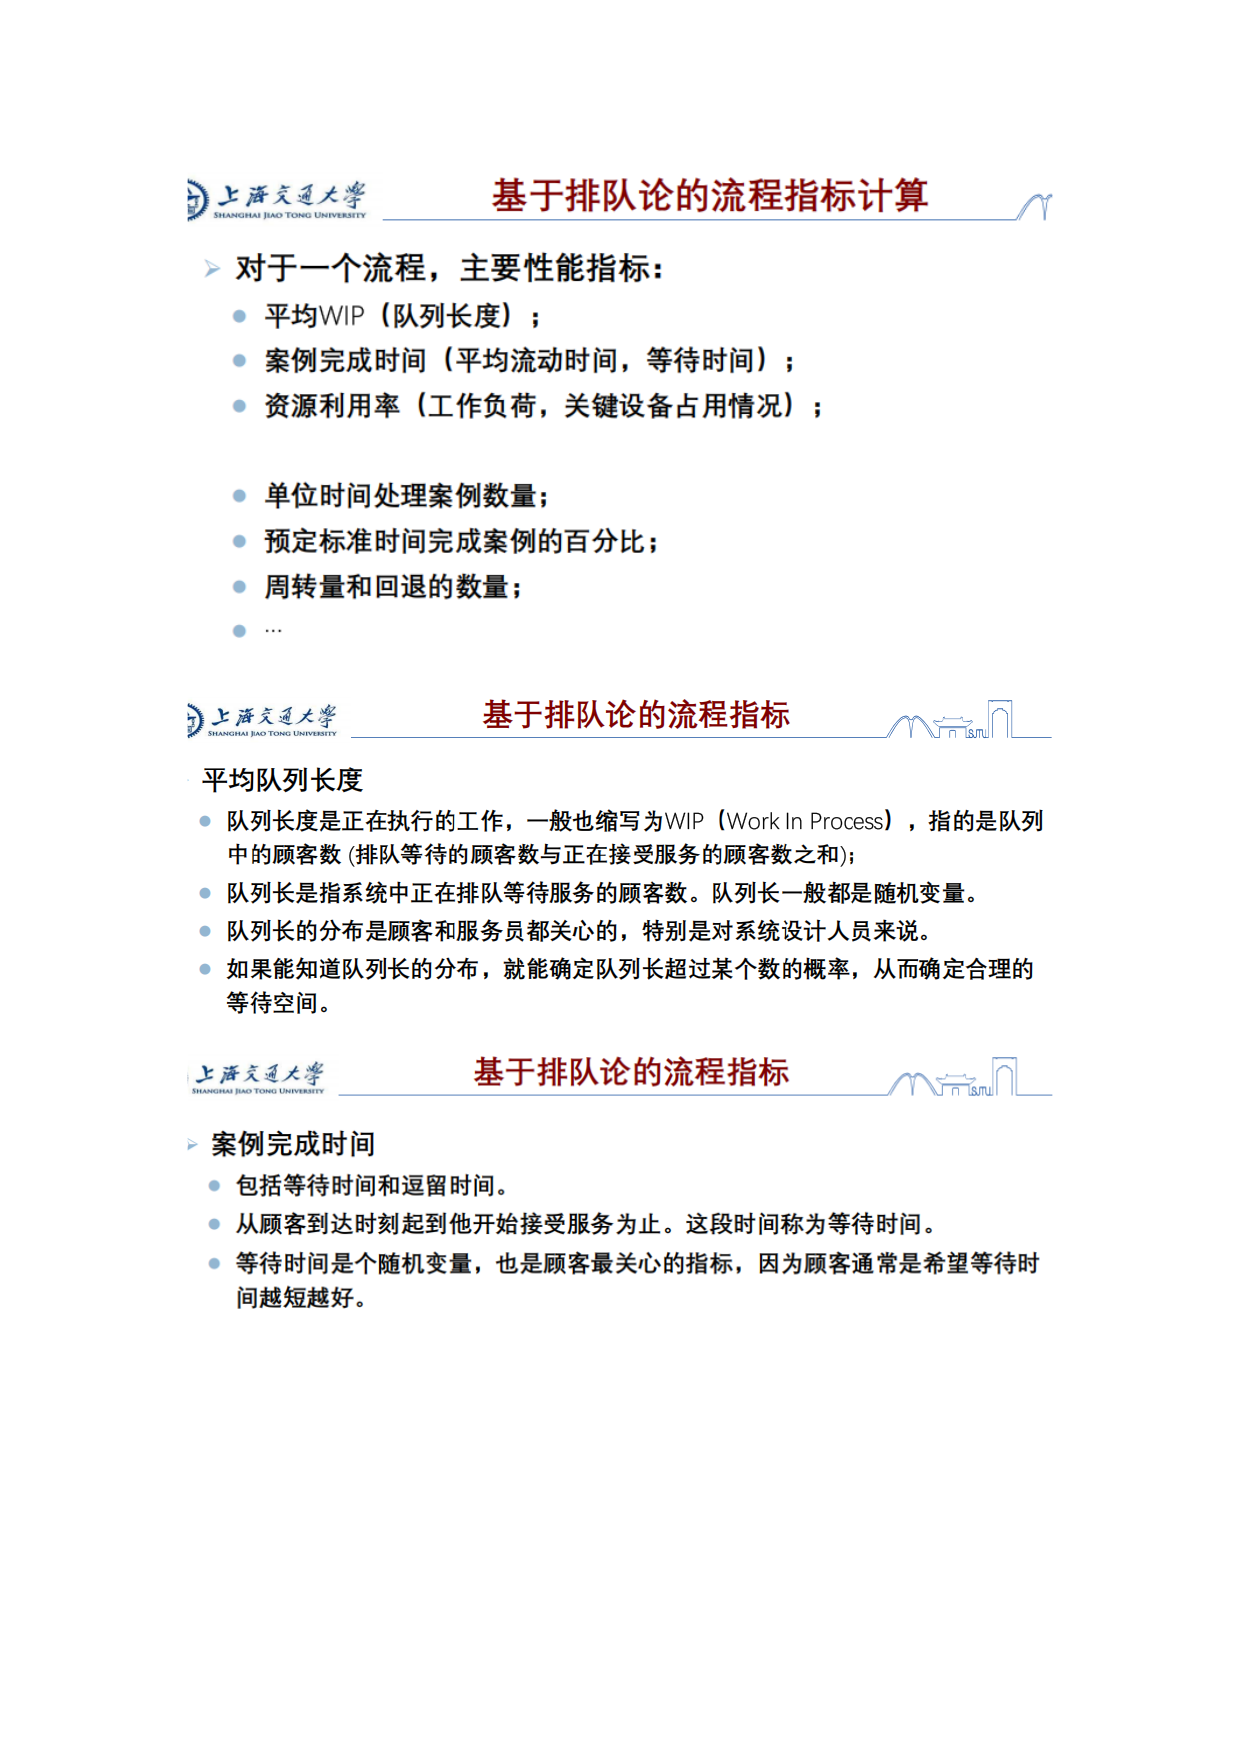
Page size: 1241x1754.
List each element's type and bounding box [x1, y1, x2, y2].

picture [187, 162, 1053, 673]
picture [187, 1039, 1053, 1322]
picture [187, 682, 1052, 1031]
